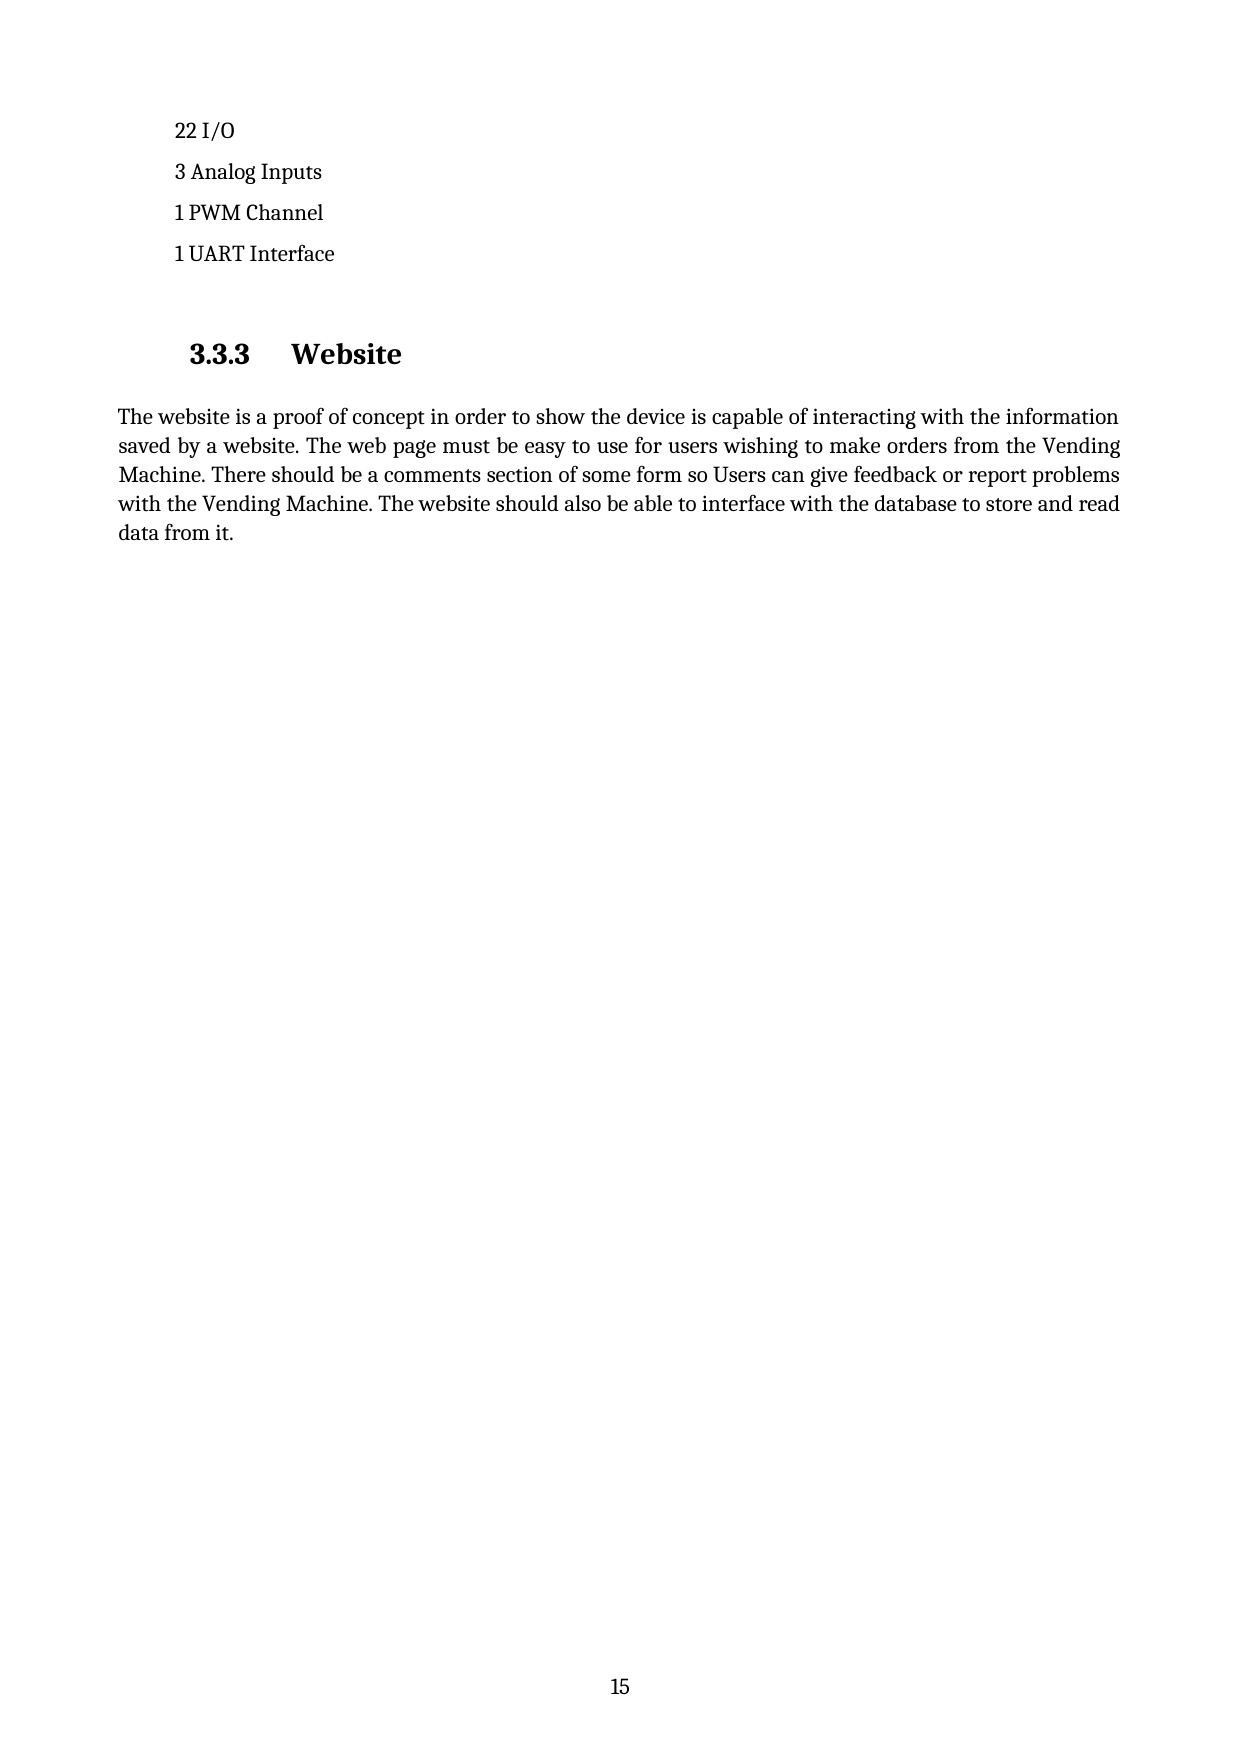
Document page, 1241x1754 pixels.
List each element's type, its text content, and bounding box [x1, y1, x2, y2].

text 1 PWM Channel [175, 200, 1122, 227]
text 1 UART Interface [175, 241, 1122, 268]
text The website is a proof of concept in order to show the device is capable of interacting with the information saved by a website. The web page must be easy to use for users wishing to make orders from the Vending Machine. There should be a comments section of some form so Users can give feedback or report problems with the Vending Machine. The website should also be able to interface with the database to store and read data from it. [117, 404, 1122, 546]
subtitle 3.3.3 Website [118, 337, 1122, 372]
text 3 Analog Inputs [175, 159, 1122, 186]
text 22 I/O [175, 118, 1122, 144]
